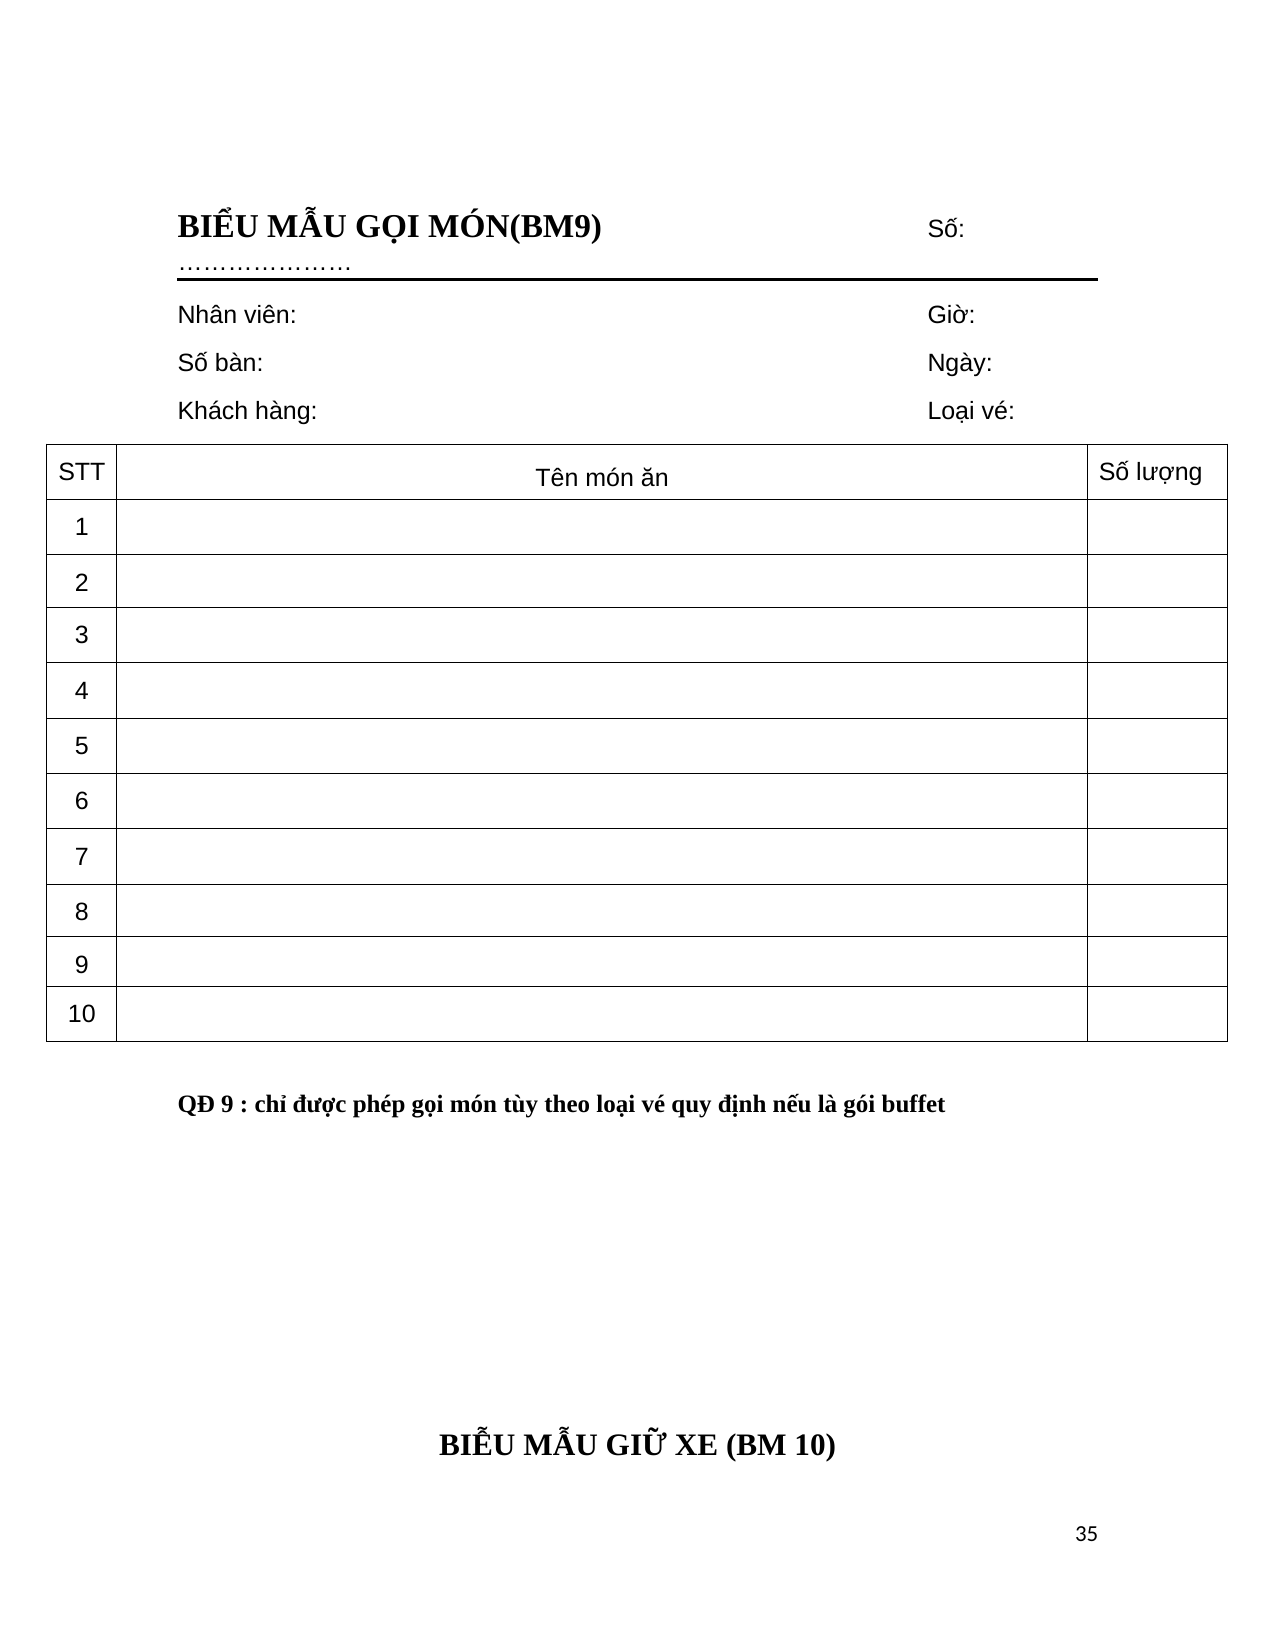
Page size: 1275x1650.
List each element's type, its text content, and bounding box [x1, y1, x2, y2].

table_cell [117, 555, 1087, 607]
table_cell [1088, 608, 1227, 662]
table_cell [117, 937, 1087, 986]
text Số bàn: Ngày: [177, 348, 1098, 377]
table_cell [117, 719, 1087, 773]
table_cell 3 [47, 608, 116, 662]
text Nhân viên: Giờ: [177, 300, 1098, 329]
table_header Tên món ăn [117, 445, 1087, 499]
text QĐ 9 : chỉ được phép gọi món tùy theo loại vé quy định nếu là gói buffet [177, 1089, 1098, 1118]
table_cell [117, 829, 1087, 883]
table_cell 4 [47, 663, 116, 717]
table_cell [1088, 500, 1227, 554]
table_cell [1088, 937, 1227, 986]
table_cell [1088, 774, 1227, 828]
table_cell 5 [47, 719, 116, 773]
text Khách hàng: Loại vé: [177, 396, 1098, 424]
table_cell 8 [47, 885, 116, 936]
table_cell [1088, 829, 1227, 883]
table_cell [1088, 987, 1227, 1041]
table_cell [117, 663, 1087, 717]
table_cell [117, 885, 1087, 936]
table_cell [1088, 885, 1227, 936]
table_header STT [47, 445, 116, 499]
text BIỂU MẪU GỌI MÓN(BM9) Số: ………………… [177, 207, 1098, 278]
table_cell [1088, 719, 1227, 773]
text BIỄU MẪU GIỮ XE (BM 10) [177, 1426, 1098, 1462]
table_cell [1088, 663, 1227, 717]
table_cell 6 [47, 774, 116, 828]
table_cell [117, 774, 1087, 828]
table_cell 10 [47, 987, 116, 1041]
table_header Số lượng [1088, 445, 1227, 499]
table_cell [117, 608, 1087, 662]
table_cell [117, 500, 1087, 554]
table_cell [117, 987, 1087, 1041]
table_cell 7 [47, 829, 116, 883]
table_cell [1088, 555, 1227, 607]
table_cell 2 [47, 555, 116, 607]
table_cell 9 [47, 937, 116, 986]
table_cell 1 [47, 500, 116, 554]
